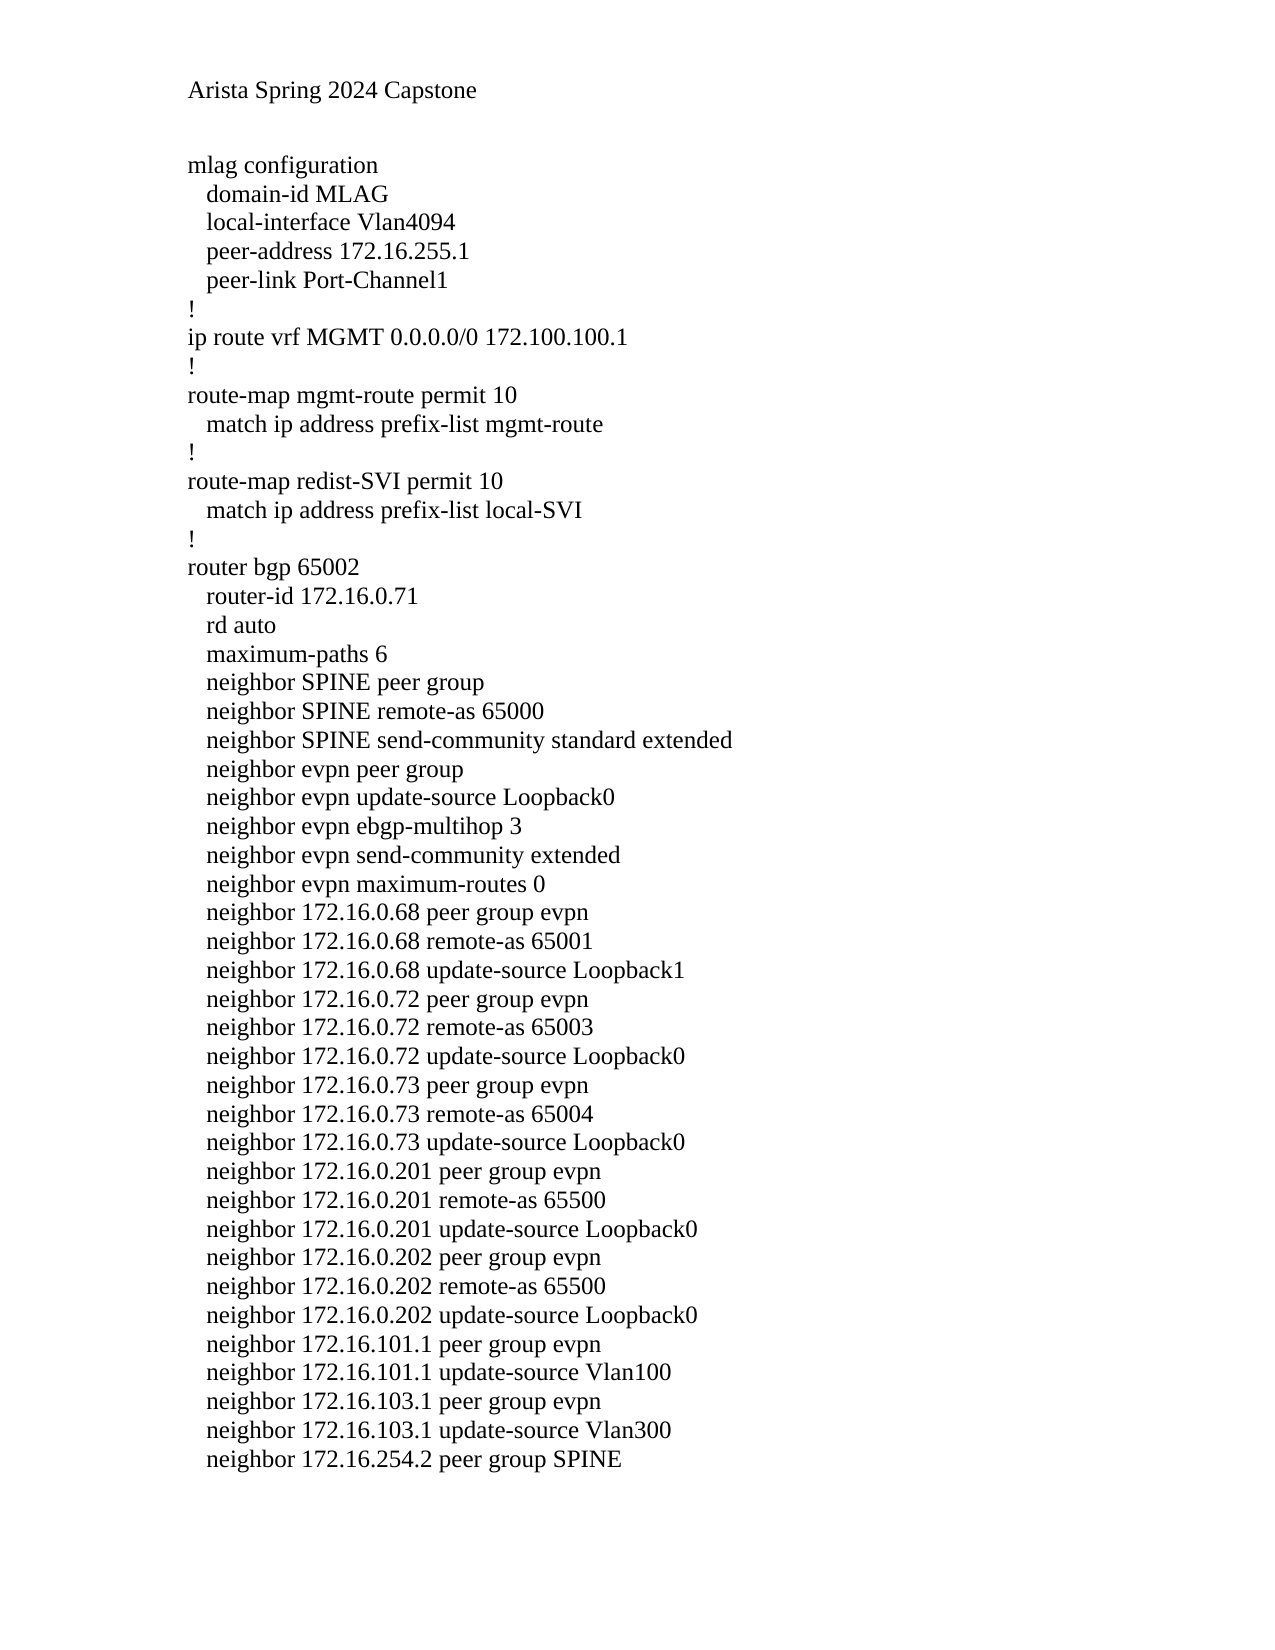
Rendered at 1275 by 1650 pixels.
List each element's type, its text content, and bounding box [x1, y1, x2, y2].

text neighbor evpn peer group [187, 754, 1087, 782]
text ! [187, 524, 1087, 552]
text match ip address prefix-list mgmt-route [187, 409, 1087, 437]
text neighbor 172.16.0.72 update-source Loopback0 [187, 1041, 1087, 1070]
text router bgp 65002 [187, 552, 1087, 581]
text route-map redist-SVI permit 10 [187, 466, 1087, 495]
text neighbor 172.16.101.1 peer group evpn [187, 1329, 1087, 1357]
text neighbor SPINE send-community standard extended [187, 725, 1087, 754]
text neighbor 172.16.0.73 update-source Loopback0 [187, 1127, 1087, 1156]
text neighbor 172.16.0.72 peer group evpn [187, 984, 1087, 1012]
text neighbor evpn ebgp-multihop 3 [187, 811, 1087, 840]
text route-map mgmt-route permit 10 [187, 380, 1087, 409]
text neighbor SPINE peer group [187, 667, 1087, 696]
text neighbor 172.16.0.68 update-source Loopback1 [187, 955, 1087, 984]
text neighbor 172.16.0.201 update-source Loopback0 [187, 1214, 1087, 1242]
text domain-id MLAG [187, 179, 1087, 207]
text neighbor SPINE remote-as 65000 [187, 696, 1087, 725]
text neighbor 172.16.0.202 peer group evpn [187, 1242, 1087, 1271]
text peer-link Port-Channel1 [187, 265, 1087, 294]
text neighbor 172.16.0.73 peer group evpn [187, 1070, 1087, 1099]
text ! [187, 437, 1087, 466]
text neighbor 172.16.0.201 peer group evpn [187, 1156, 1087, 1185]
text neighbor 172.16.101.1 update-source Vlan100 [187, 1357, 1087, 1386]
text neighbor 172.16.103.1 update-source Vlan300 [187, 1415, 1087, 1444]
text local-interface Vlan4094 [187, 207, 1087, 236]
text neighbor evpn maximum-routes 0 [187, 869, 1087, 897]
text maximum-paths 6 [187, 639, 1087, 667]
text mlag configuration [187, 150, 1087, 179]
text match ip address prefix-list local-SVI [187, 495, 1087, 524]
text ! [187, 351, 1087, 380]
text neighbor 172.16.254.2 peer group SPINE [187, 1444, 1087, 1472]
text neighbor 172.16.0.68 peer group evpn [187, 897, 1087, 926]
text router-id 172.16.0.71 [187, 581, 1087, 610]
text neighbor 172.16.0.201 remote-as 65500 [187, 1185, 1087, 1214]
text neighbor evpn send-community extended [187, 840, 1087, 869]
text neighbor 172.16.0.68 remote-as 65001 [187, 926, 1087, 955]
text ip route vrf MGMT 0.0.0.0/0 172.100.100.1 [187, 322, 1087, 351]
text neighbor 172.16.0.202 remote-as 65500 [187, 1271, 1087, 1300]
text rd auto [187, 610, 1087, 639]
text neighbor 172.16.0.72 remote-as 65003 [187, 1012, 1087, 1041]
text peer-address 172.16.255.1 [187, 236, 1087, 265]
text ! [187, 294, 1087, 322]
text neighbor evpn update-source Loopback0 [187, 782, 1087, 811]
text neighbor 172.16.103.1 peer group evpn [187, 1386, 1087, 1415]
text neighbor 172.16.0.202 update-source Loopback0 [187, 1300, 1087, 1329]
text neighbor 172.16.0.73 remote-as 65004 [187, 1099, 1087, 1127]
